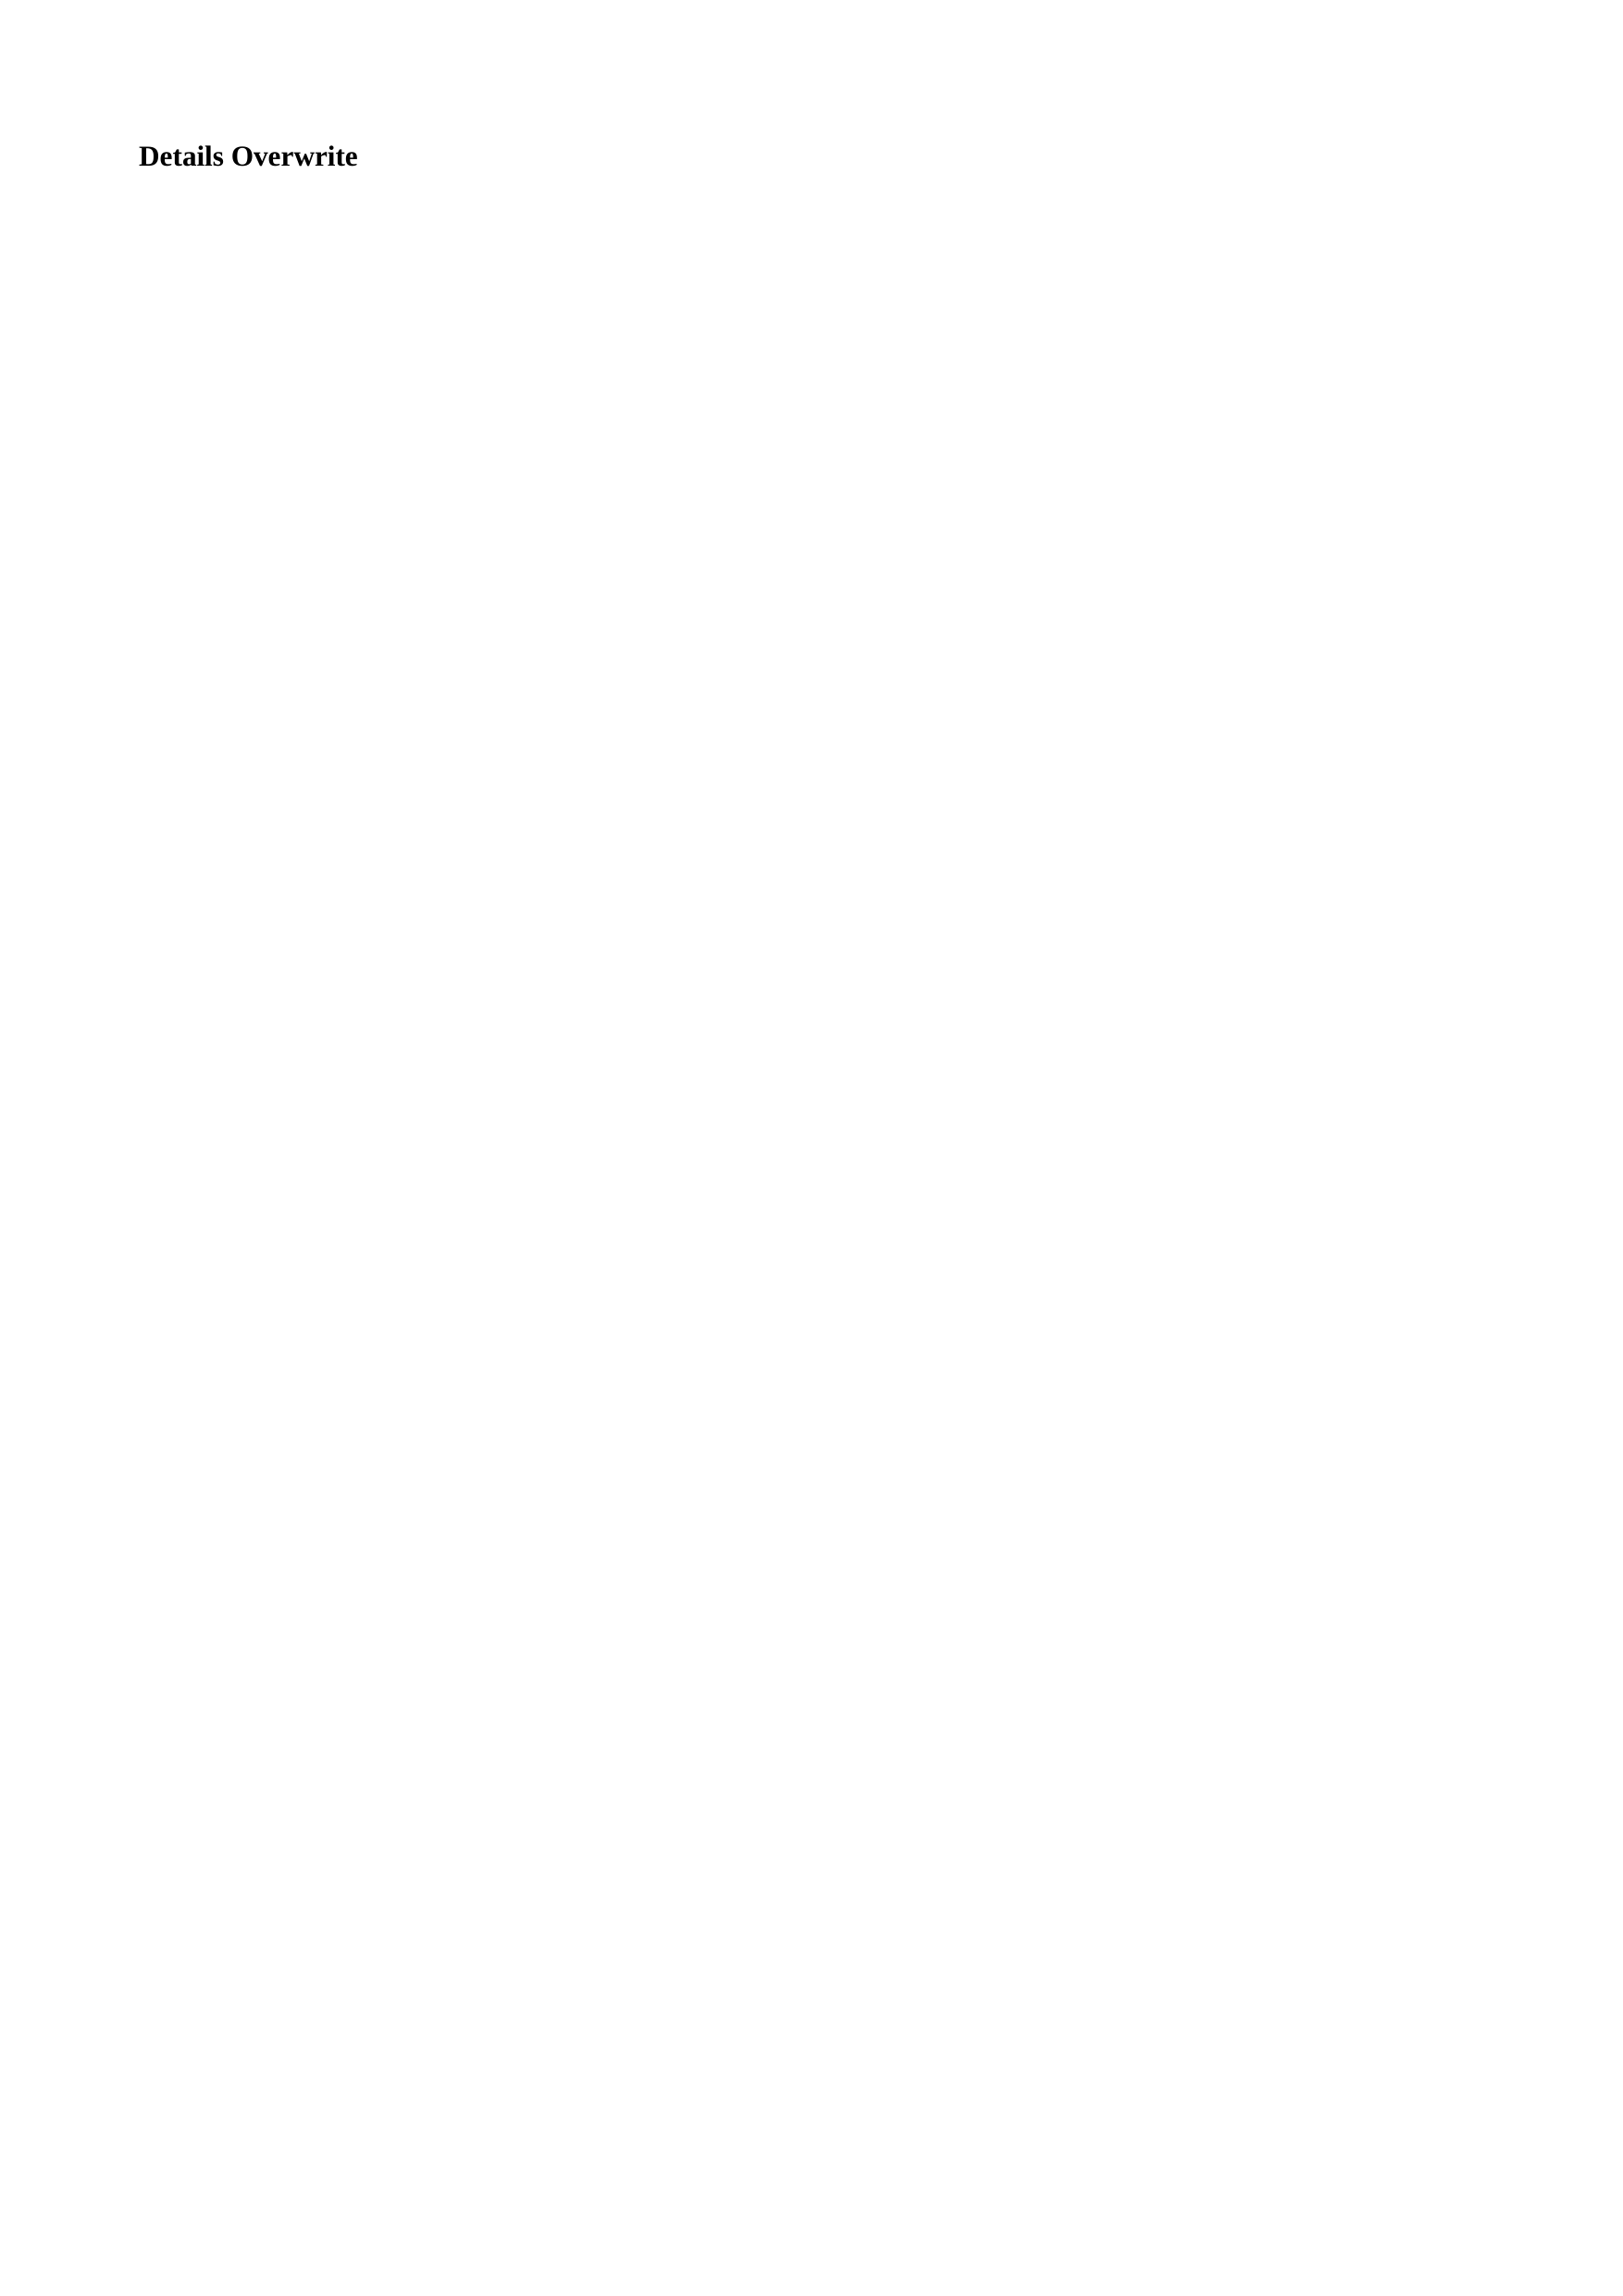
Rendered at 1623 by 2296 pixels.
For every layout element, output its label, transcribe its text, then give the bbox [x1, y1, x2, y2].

subtitle Details Overwrite [139, 139, 1477, 172]
